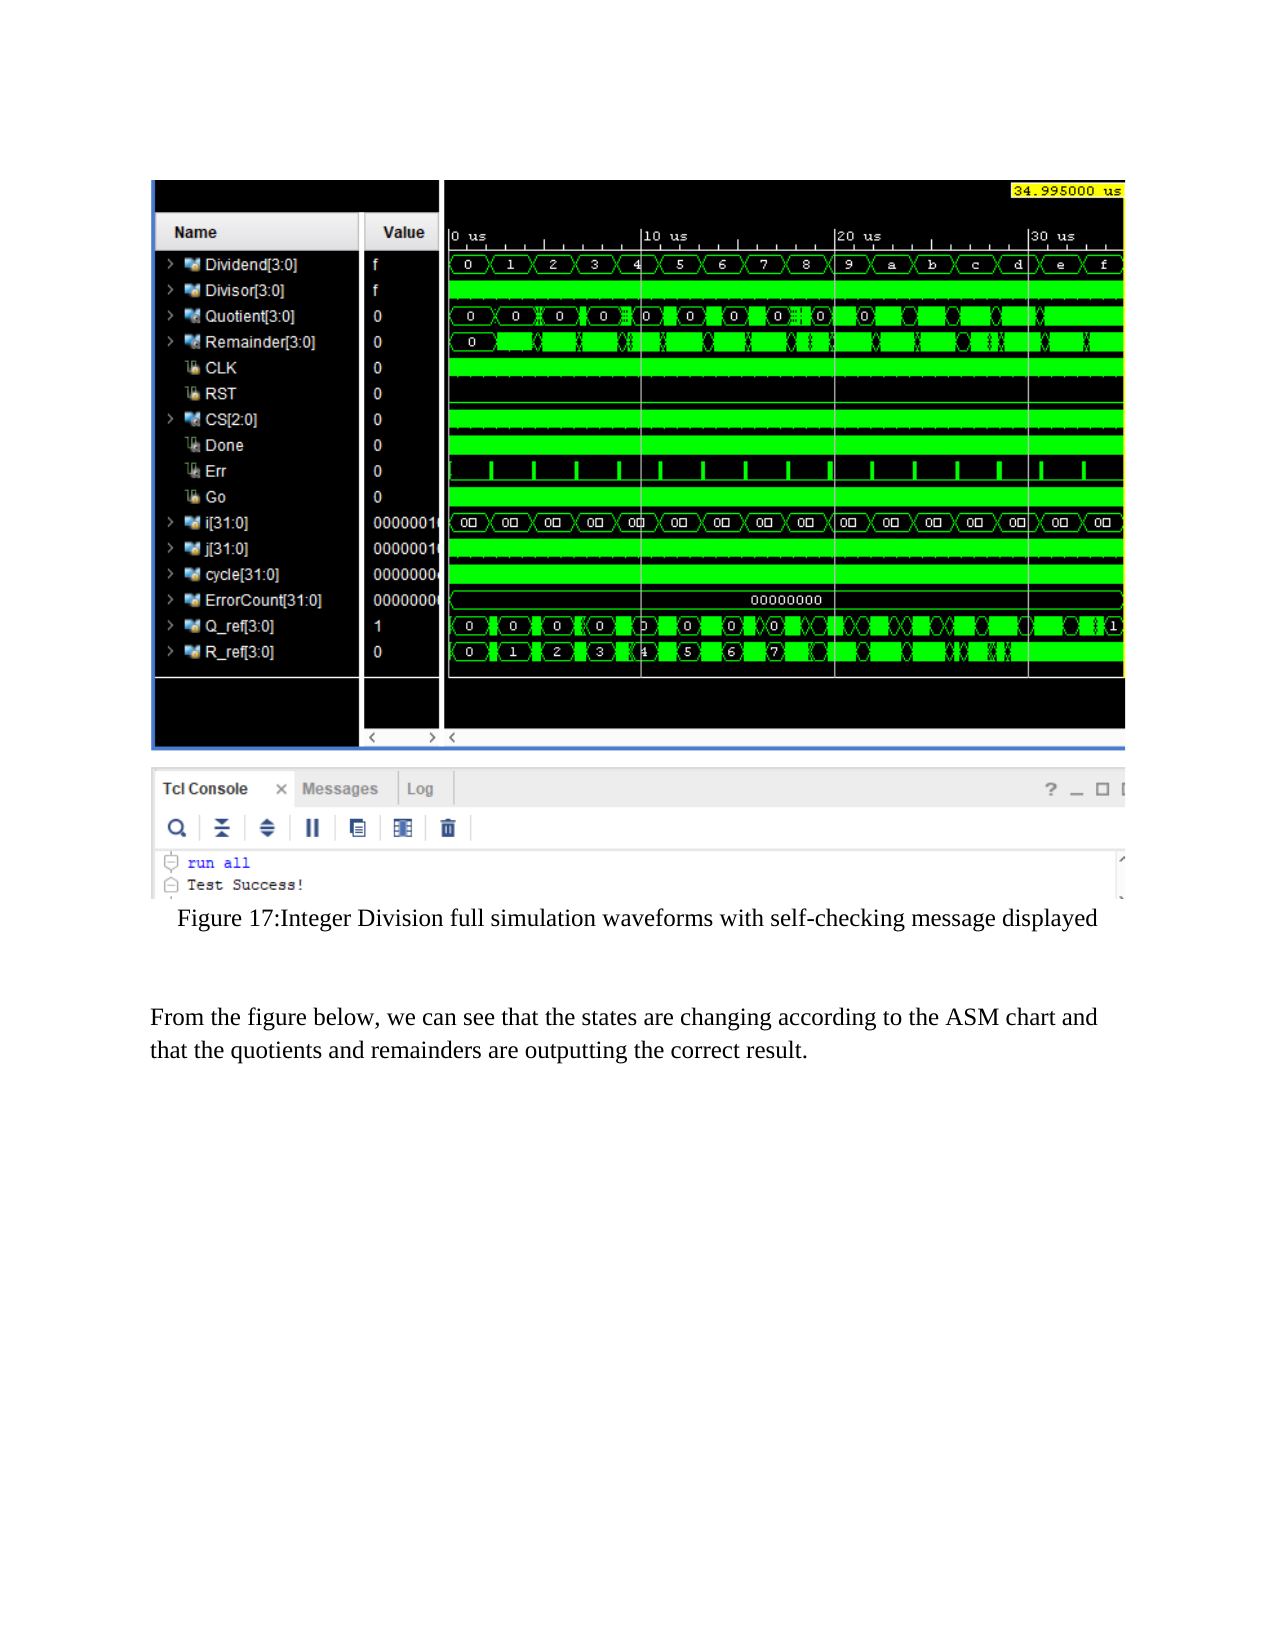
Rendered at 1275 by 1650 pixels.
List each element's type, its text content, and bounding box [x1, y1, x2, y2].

text From the figure below, we can see that the states are changing according to the ASM chart and that the quotients and remainders are outputting the correct result. [150, 1002, 1125, 1064]
picture [150, 180, 1125, 899]
text Figure 17:Integer Division full simulation waveforms with self-checking message displayed [150, 903, 1125, 932]
